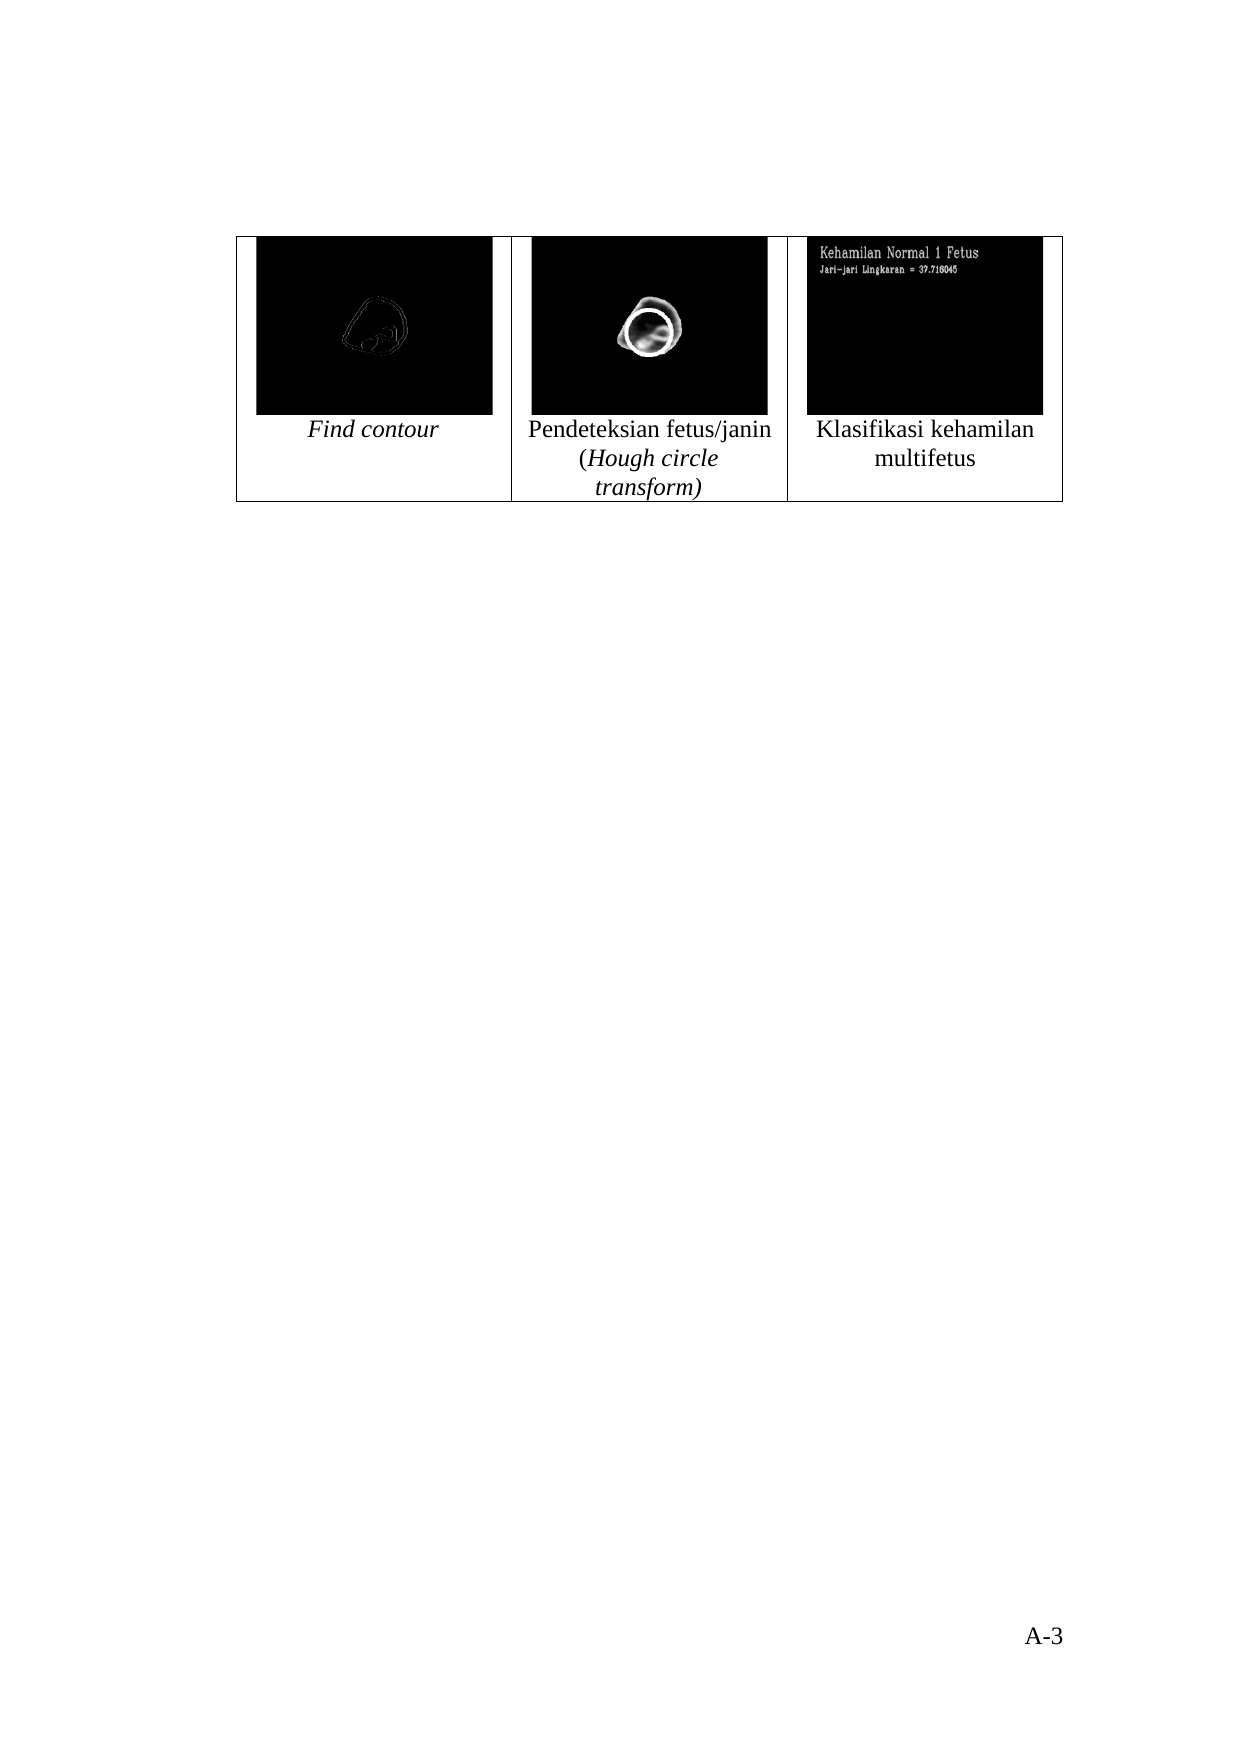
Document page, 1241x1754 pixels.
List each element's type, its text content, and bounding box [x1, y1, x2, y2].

table_cell Find contour [237, 237, 511, 501]
table_cell Pendeteksian fetus/janin (Hough circle transform) [512, 237, 787, 501]
picture [807, 237, 1044, 415]
table_cell Klasifikasi kehamilan multifetus [788, 237, 1062, 501]
picture [256, 237, 493, 415]
picture [531, 237, 768, 415]
